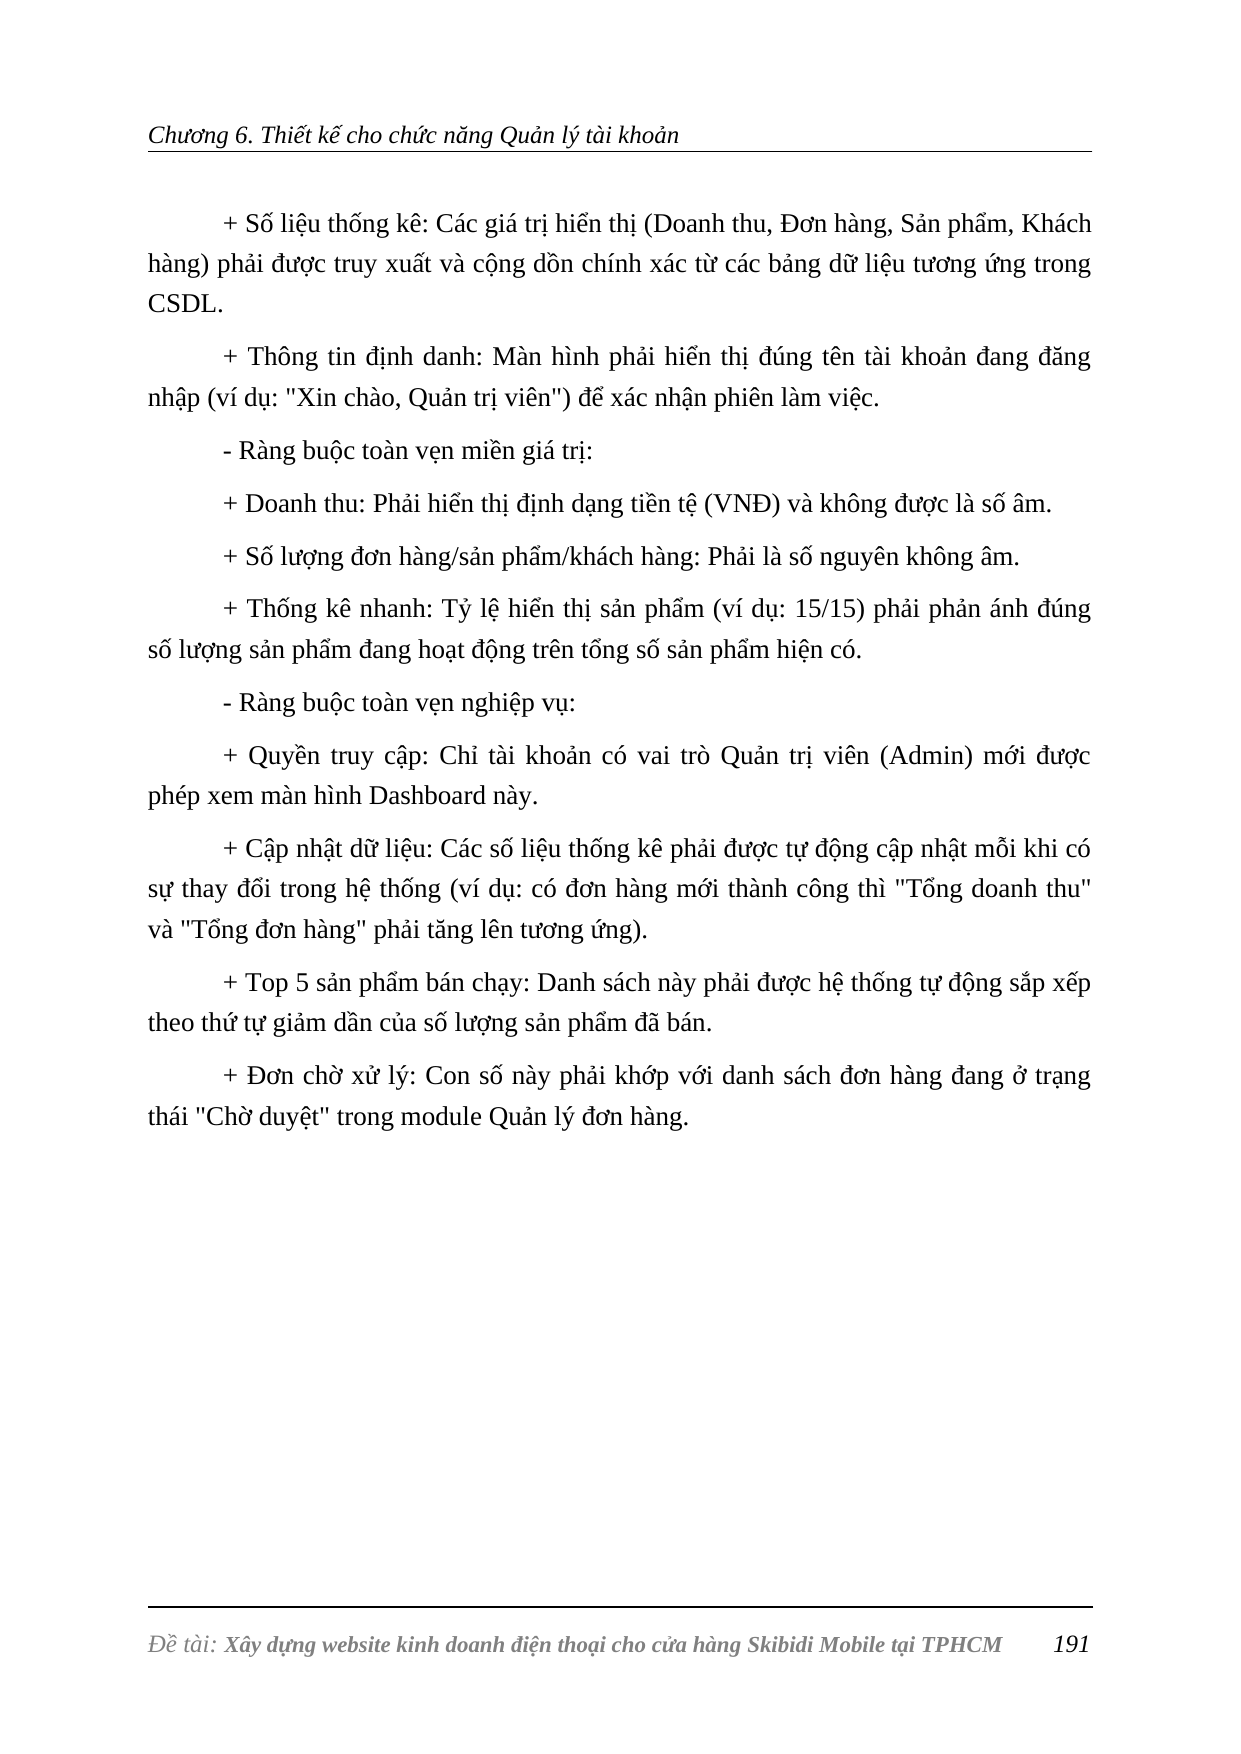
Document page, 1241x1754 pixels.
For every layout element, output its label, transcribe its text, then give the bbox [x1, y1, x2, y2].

text + Đơn chờ xử lý: Con số này phải khớp với danh sách đơn hàng đang ở trạng thái "Chờ duyệt" trong module Quản lý đơn hàng. [148, 1059, 1092, 1131]
text - Ràng buộc toàn vẹn miền giá trị: [148, 434, 1092, 465]
text + Thông tin định danh: Màn hình phải hiển thị đúng tên tài khoản đang đăng nhập (ví dụ: "Xin chào, Quản trị viên") để xác nhận phiên làm việc. [148, 341, 1092, 412]
text + Doanh thu: Phải hiển thị định dạng tiền tệ (VNĐ) và không được là số âm. [148, 487, 1092, 518]
text + Top 5 sản phẩm bán chạy: Danh sách này phải được hệ thống tự động sắp xếp theo thứ tự giảm dần của số lượng sản phẩm đã bán. [148, 966, 1092, 1037]
text + Số lượng đơn hàng/sản phẩm/khách hàng: Phải là số nguyên không âm. [148, 540, 1092, 571]
text - Ràng buộc toàn vẹn nghiệp vụ: [148, 686, 1092, 717]
text + Quyền truy cập: Chỉ tài khoản có vai trò Quản trị viên (Admin) mới được phép xem màn hình Dashboard này. [148, 739, 1092, 810]
text + Cập nhật dữ liệu: Các số liệu thống kê phải được tự động cập nhật mỗi khi có sự thay đổi trong hệ thống (ví dụ: có đơn hàng mới thành công thì "Tổng doanh thu" và "Tổng đơn hàng" phải tăng lên tương ứng). [148, 832, 1092, 944]
text + Số liệu thống kê: Các giá trị hiển thị (Doanh thu, Đơn hàng, Sản phẩm, Khách hàng) phải được truy xuất và cộng dồn chính xác từ các bảng dữ liệu tương ứng trong CSDL. [148, 207, 1092, 319]
text + Thống kê nhanh: Tỷ lệ hiển thị sản phẩm (ví dụ: 15/15) phải phản ánh đúng số lượng sản phẩm đang hoạt động trên tổng số sản phẩm hiện có. [148, 593, 1092, 664]
